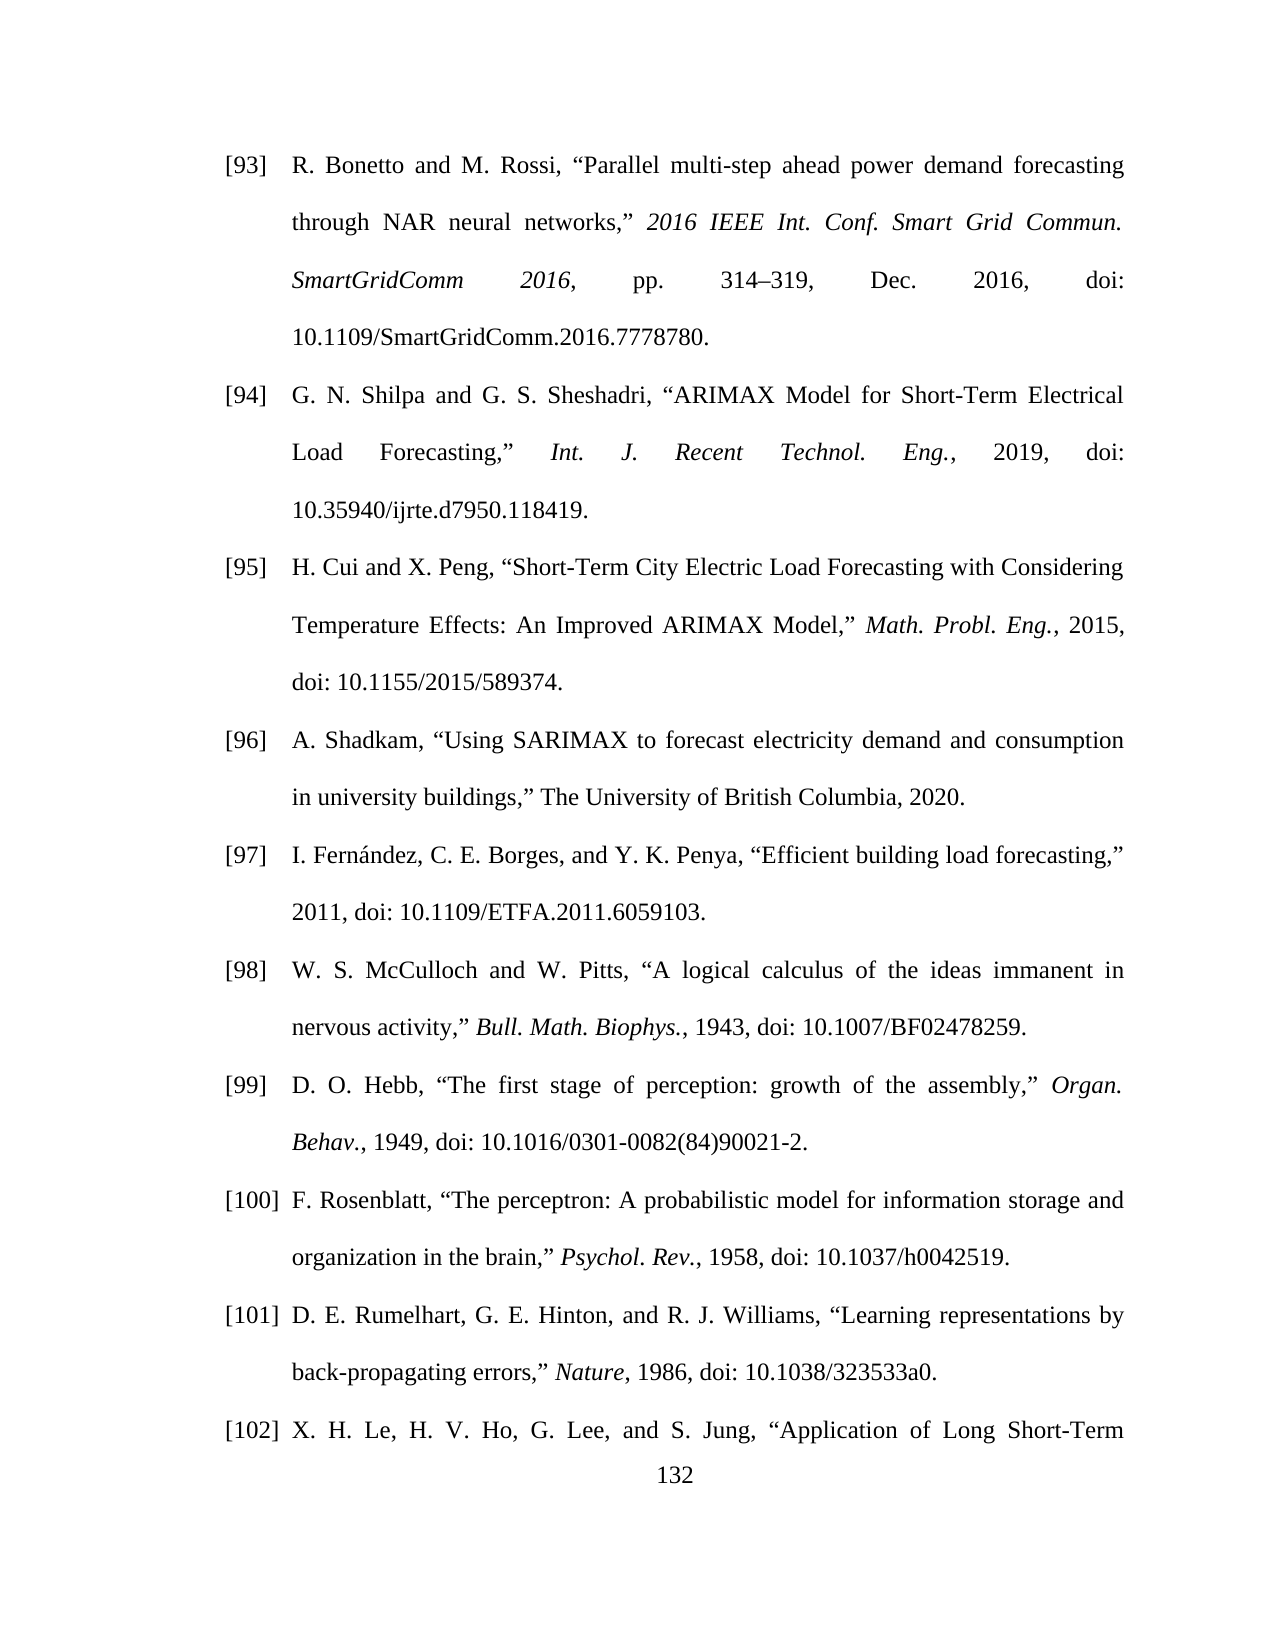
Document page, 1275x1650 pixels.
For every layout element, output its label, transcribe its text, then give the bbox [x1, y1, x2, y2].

text [99] D. O. Hebb, “The first stage of perception: growth of the assembly,” Organ. Behav., 1949, doi: 10.1016/0301-0082(84)90021-2. [225, 1070, 1125, 1156]
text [225, 1415, 1125, 1444]
text [101] D. E. Rumelhart, G. E. Hinton, and R. J. Williams, “Learning representations by back-propagating errors,” Nature, 1986, doi: 10.1038/323533a0. [225, 1300, 1125, 1386]
text [100] F. Rosenblatt, “The perceptron: A probabilistic model for information storage and organization in the brain,” Psychol. Rev., 1958, doi: 10.1037/h0042519. [225, 1185, 1125, 1271]
text [94] G. N. Shilpa and G. S. Sheshadri, “ARIMAX Model for Short-Term Electrical Load Forecasting,” Int. J. Recent Technol. Eng., 2019, doi: 10.35940/ijrte.d7950.118419. [225, 380, 1125, 524]
text [93] R. Bonetto and M. Rossi, “Parallel multi-step ahead power demand forecasting through NAR neural networks,” 2016 IEEE Int. Conf. Smart Grid Commun. SmartGridComm 2016, pp. 314–319, Dec. 2016, doi: 10.1109/SmartGridComm.2016.7778780. [225, 150, 1125, 351]
text [96] A. Shadkam, “Using SARIMAX to forecast electricity demand and consumption in university buildings,” The University of British Columbia, 2020. [225, 725, 1125, 811]
text [95] H. Cui and X. Peng, “Short-Term City Electric Load Forecasting with Considering Temperature Effects: An Improved ARIMAX Model,” Math. Probl. Eng., 2015, doi: 10.1155/2015/589374. [225, 552, 1125, 696]
text [98] W. S. McCulloch and W. Pitts, “A logical calculus of the ideas immanent in nervous activity,” Bull. Math. Biophys., 1943, doi: 10.1007/BF02478259. [225, 955, 1125, 1041]
text [97] I. Fernández, C. E. Borges, and Y. K. Penya, “Efficient building load forecasting,” 2011, doi: 10.1109/ETFA.2011.6059103. [225, 840, 1125, 926]
